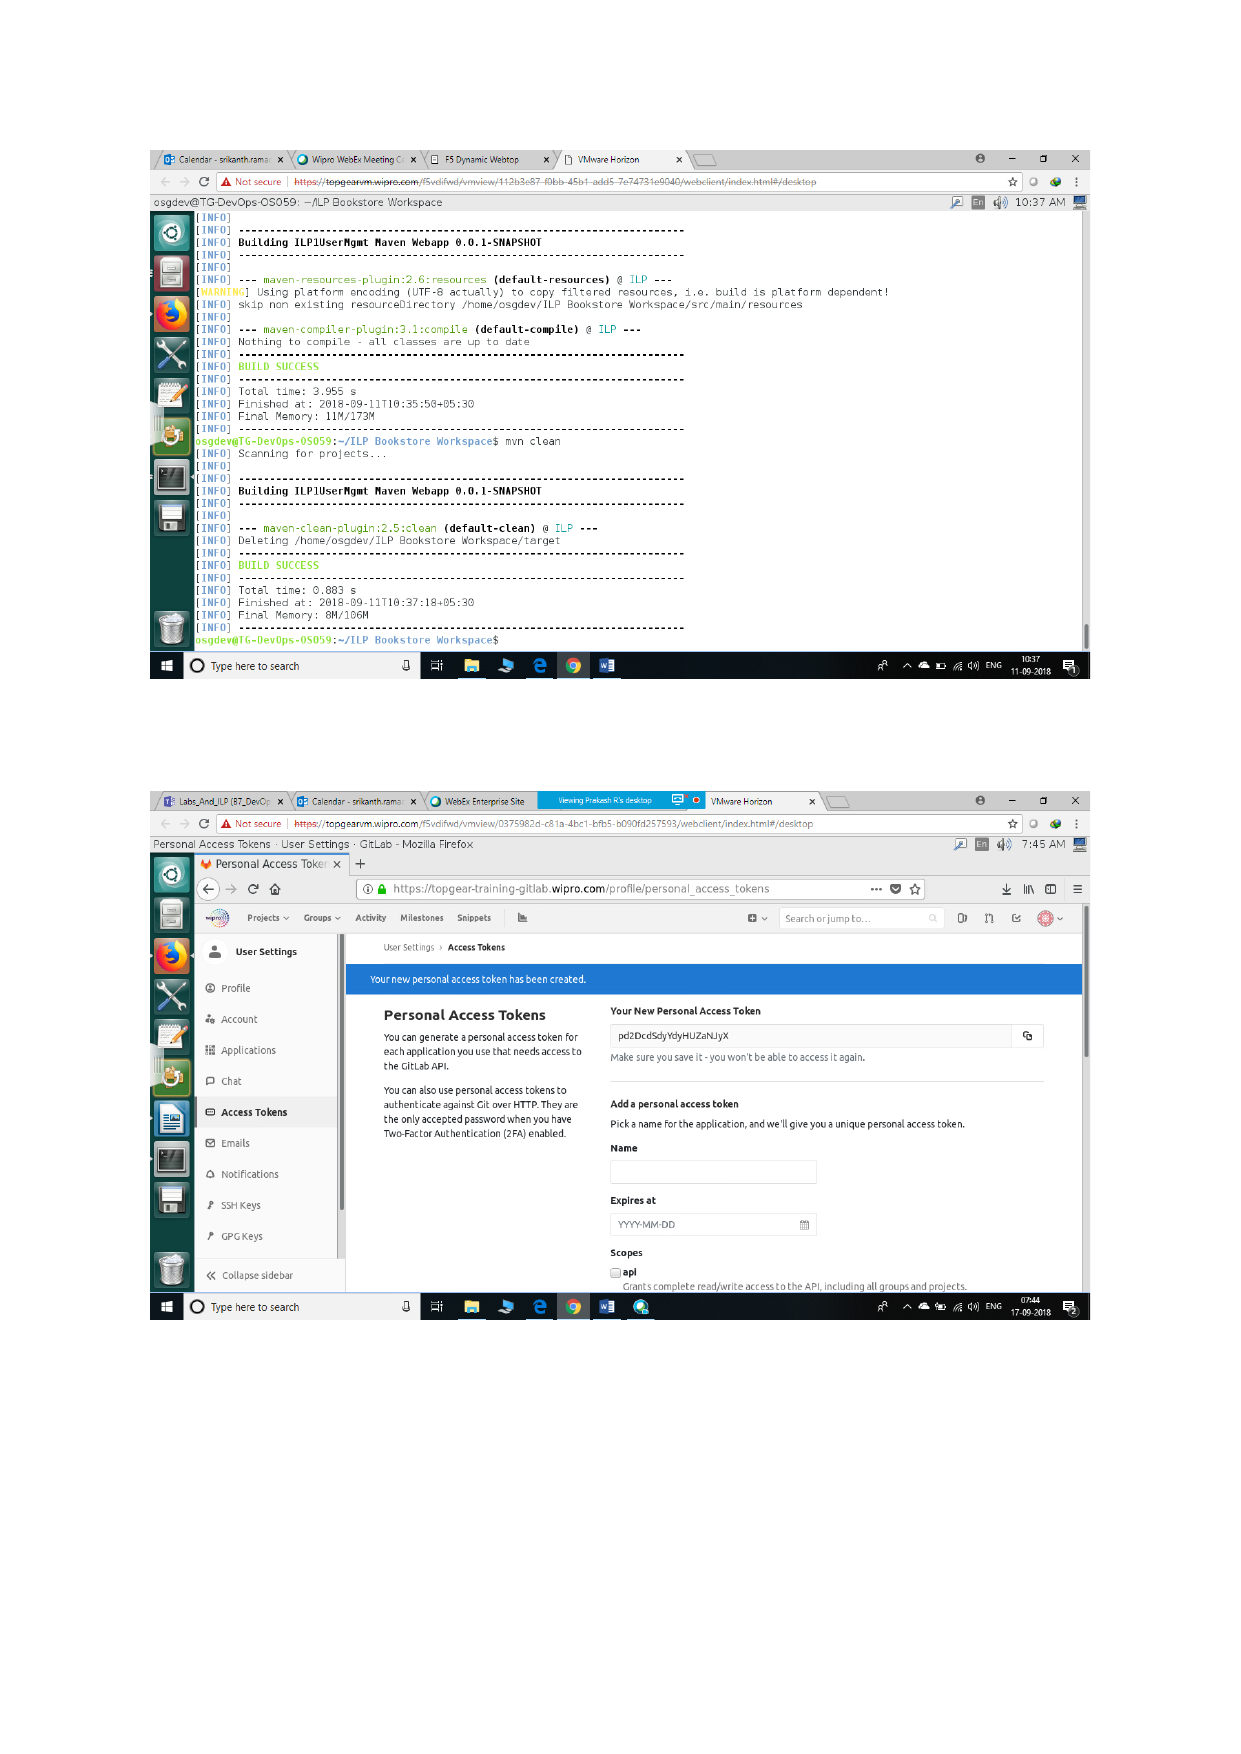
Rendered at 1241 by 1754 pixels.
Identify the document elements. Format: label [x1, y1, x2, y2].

picture [150, 150, 1091, 679]
picture [150, 791, 1091, 1320]
